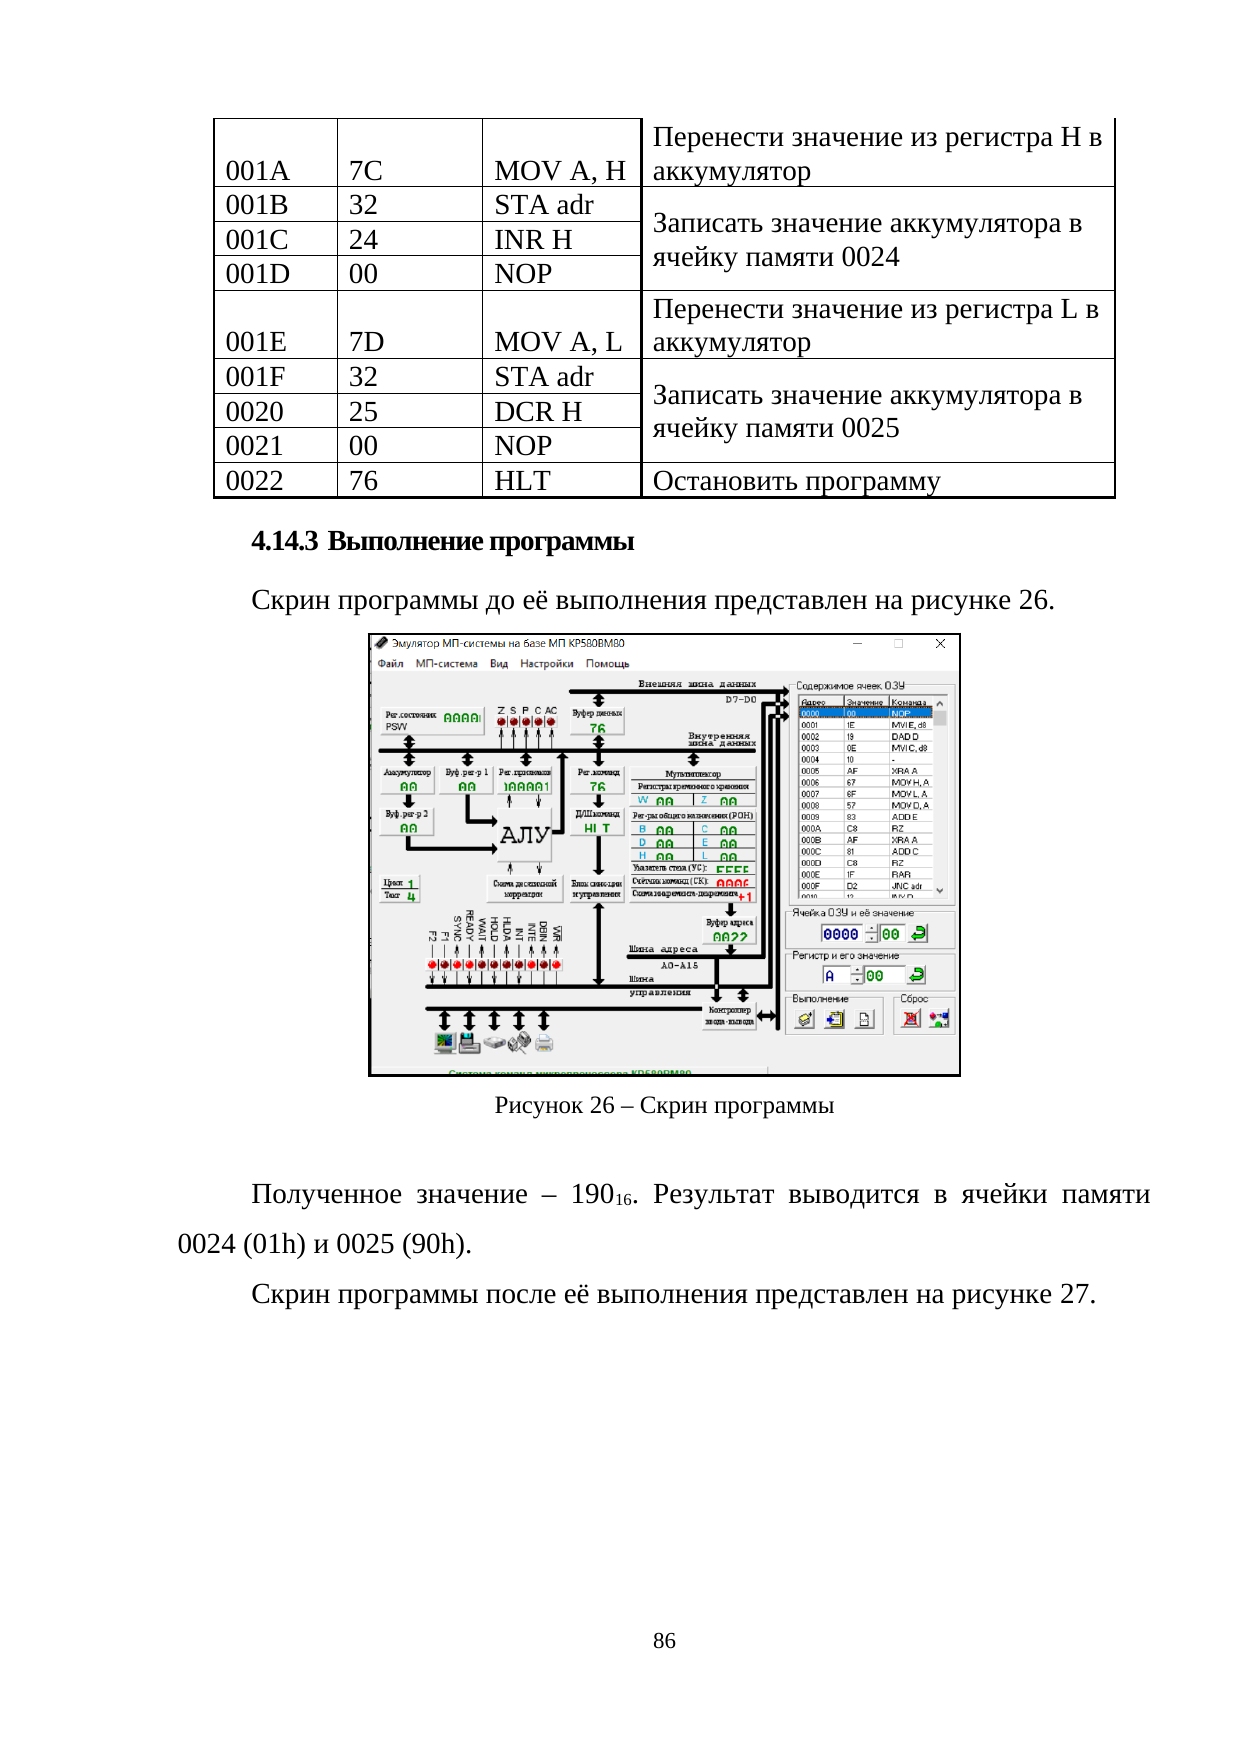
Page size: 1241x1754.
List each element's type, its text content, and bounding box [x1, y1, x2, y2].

text Скрин программы после её выполнения представлен на рисунке 27. [177, 1277, 1152, 1310]
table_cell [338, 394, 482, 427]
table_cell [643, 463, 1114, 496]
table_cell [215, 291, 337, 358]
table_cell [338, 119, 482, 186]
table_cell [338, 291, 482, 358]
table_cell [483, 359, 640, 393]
text Рисунок 26 – Скрин программы [177, 1090, 1152, 1118]
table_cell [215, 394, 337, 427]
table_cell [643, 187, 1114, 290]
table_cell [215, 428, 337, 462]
text Полученное значение – 19016. Результат выводится в ячейки памяти 0024 (01h) и 0025 (90h). [177, 1176, 1152, 1260]
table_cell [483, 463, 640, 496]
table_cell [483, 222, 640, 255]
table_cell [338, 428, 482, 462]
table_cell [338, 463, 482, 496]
picture [370, 635, 959, 1074]
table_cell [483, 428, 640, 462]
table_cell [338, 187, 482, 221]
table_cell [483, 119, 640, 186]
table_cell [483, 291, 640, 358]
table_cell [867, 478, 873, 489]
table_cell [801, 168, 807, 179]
text Скрин программы до её выполнения представлен на рисунке 26. [177, 582, 1152, 616]
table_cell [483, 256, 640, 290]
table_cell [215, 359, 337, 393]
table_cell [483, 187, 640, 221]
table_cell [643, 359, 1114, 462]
title 4.14.3 Выполнение программы [177, 523, 1152, 557]
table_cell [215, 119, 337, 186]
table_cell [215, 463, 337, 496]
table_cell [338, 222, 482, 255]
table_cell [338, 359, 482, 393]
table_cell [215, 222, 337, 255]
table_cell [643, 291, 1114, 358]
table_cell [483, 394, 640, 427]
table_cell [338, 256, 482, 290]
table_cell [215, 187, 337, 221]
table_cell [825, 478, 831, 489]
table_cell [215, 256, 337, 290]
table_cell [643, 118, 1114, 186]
